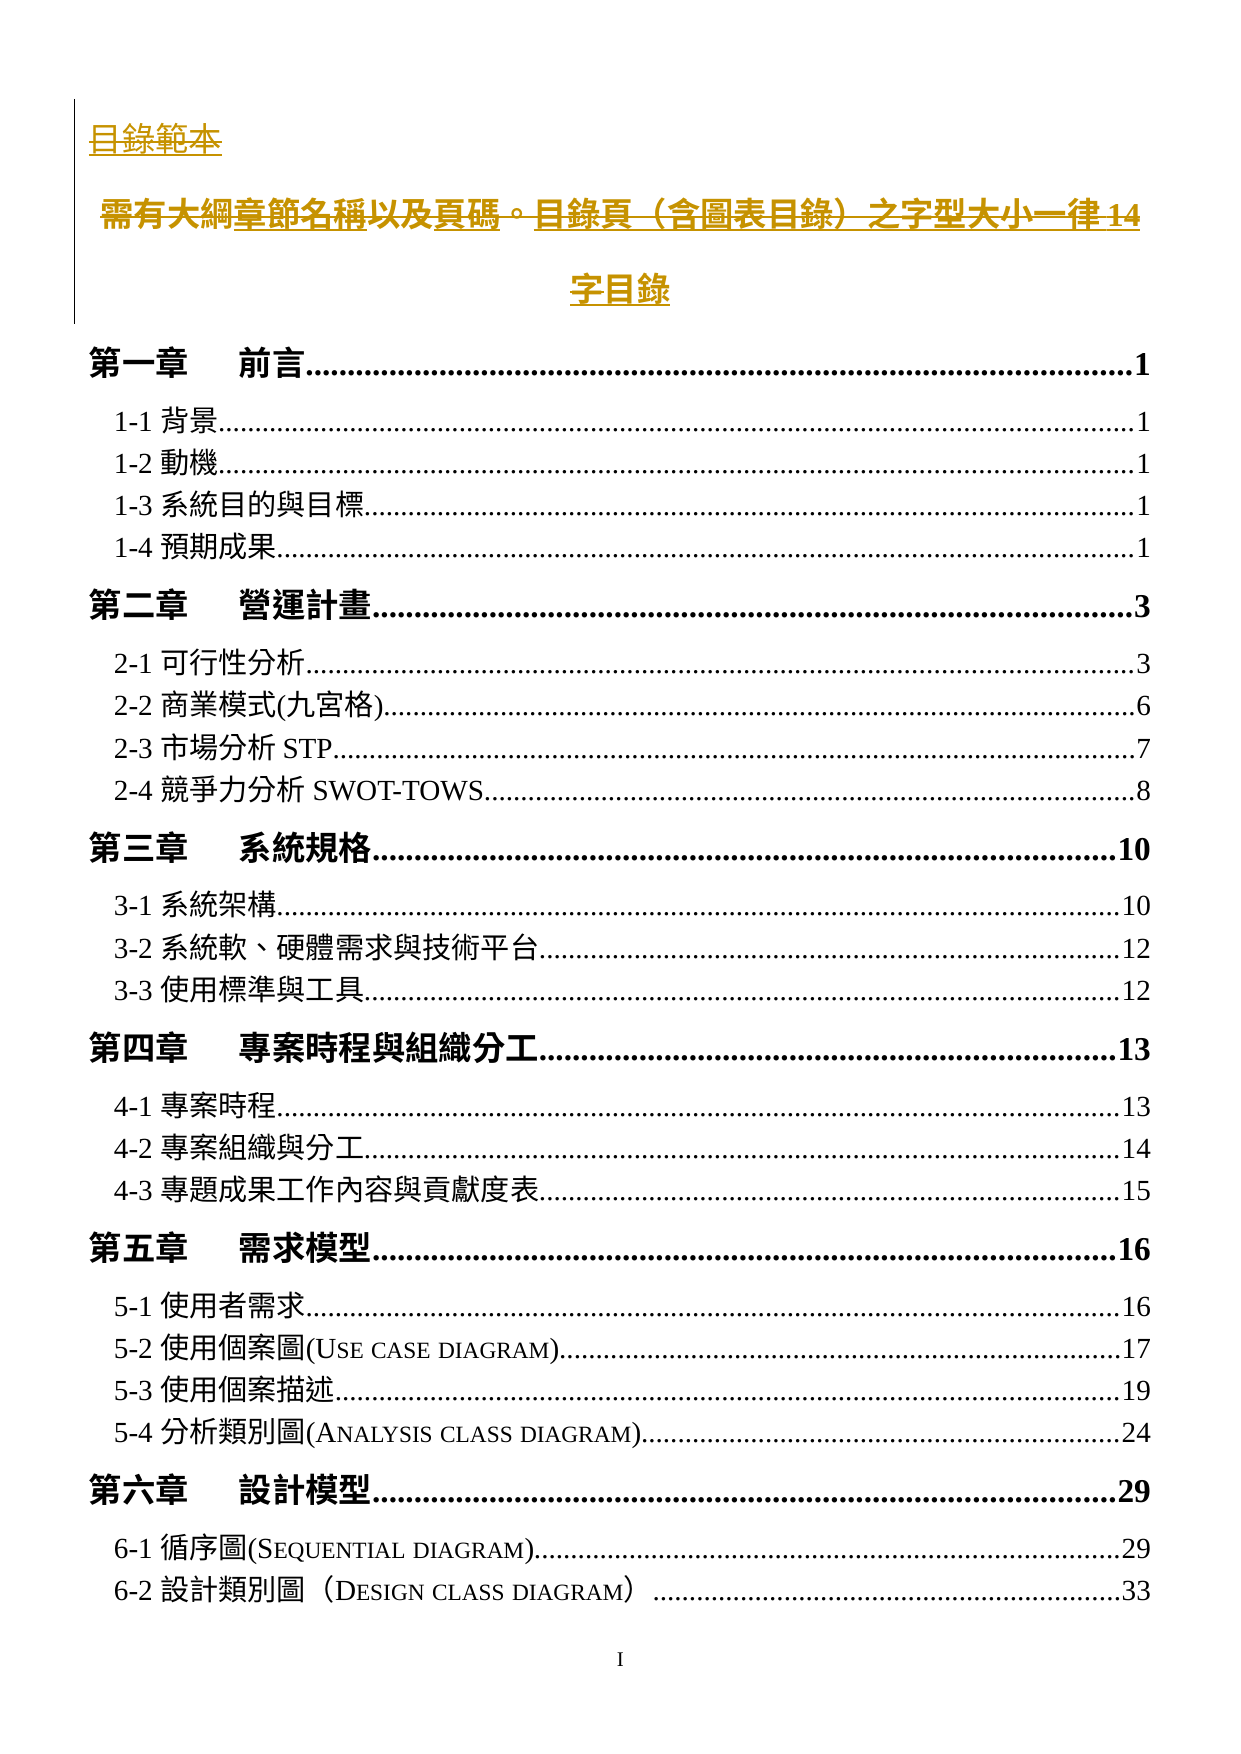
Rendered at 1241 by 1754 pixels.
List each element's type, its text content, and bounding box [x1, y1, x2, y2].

text 6-1 循序圖(Sequential diagram) 29 [114, 1524, 1152, 1567]
text 1-3 系統目的與目標 1 [114, 482, 1152, 524]
text 3-2 系統軟、硬體需求與技術平台 12 [114, 924, 1152, 967]
text 第二章 營運計畫 3 [89, 579, 1152, 627]
text 5-4 分析類別圖(Analysis class diagram) 24 [114, 1409, 1152, 1451]
text 2-4 競爭力分析 SWOT-TOWS 8 [114, 766, 1152, 809]
text 5-2 使用個案圖(Use case diagram) 17 [114, 1324, 1152, 1367]
text 2-1 可行性分析 3 [114, 639, 1152, 682]
text 第四章 專案時程與組織分工 13 [89, 1021, 1152, 1069]
text 4-2 專案組織與分工 14 [114, 1124, 1152, 1167]
text 第五章 需求模型 16 [89, 1221, 1152, 1270]
text 1-4 預期成果 1 [114, 524, 1152, 566]
text 2-3 市場分析STP 7 [114, 724, 1152, 766]
text 1-1 背景 1 [114, 397, 1152, 439]
text 1-2 動機 1 [114, 439, 1152, 482]
text 第六章 設計模型 29 [89, 1464, 1152, 1512]
text 6-2 設計類別圖（Design class diagram） 33 [114, 1567, 1152, 1609]
text 5-3 使用個案描述 19 [114, 1367, 1152, 1409]
text 2-2 商業模式(九宮格) 6 [114, 682, 1152, 724]
text 4-1 專案時程 13 [114, 1082, 1152, 1124]
text 3-3 使用標準與工具 12 [114, 967, 1152, 1009]
text 3-1 系統架構 10 [114, 882, 1152, 924]
text 4-3 專題成果工作內容與貢獻度表 15 [114, 1167, 1152, 1209]
text 5-1 使用者需求 16 [114, 1282, 1152, 1324]
text 第三章 系統規格 10 [89, 821, 1152, 869]
text 第一章 前言 1 [89, 336, 1152, 385]
